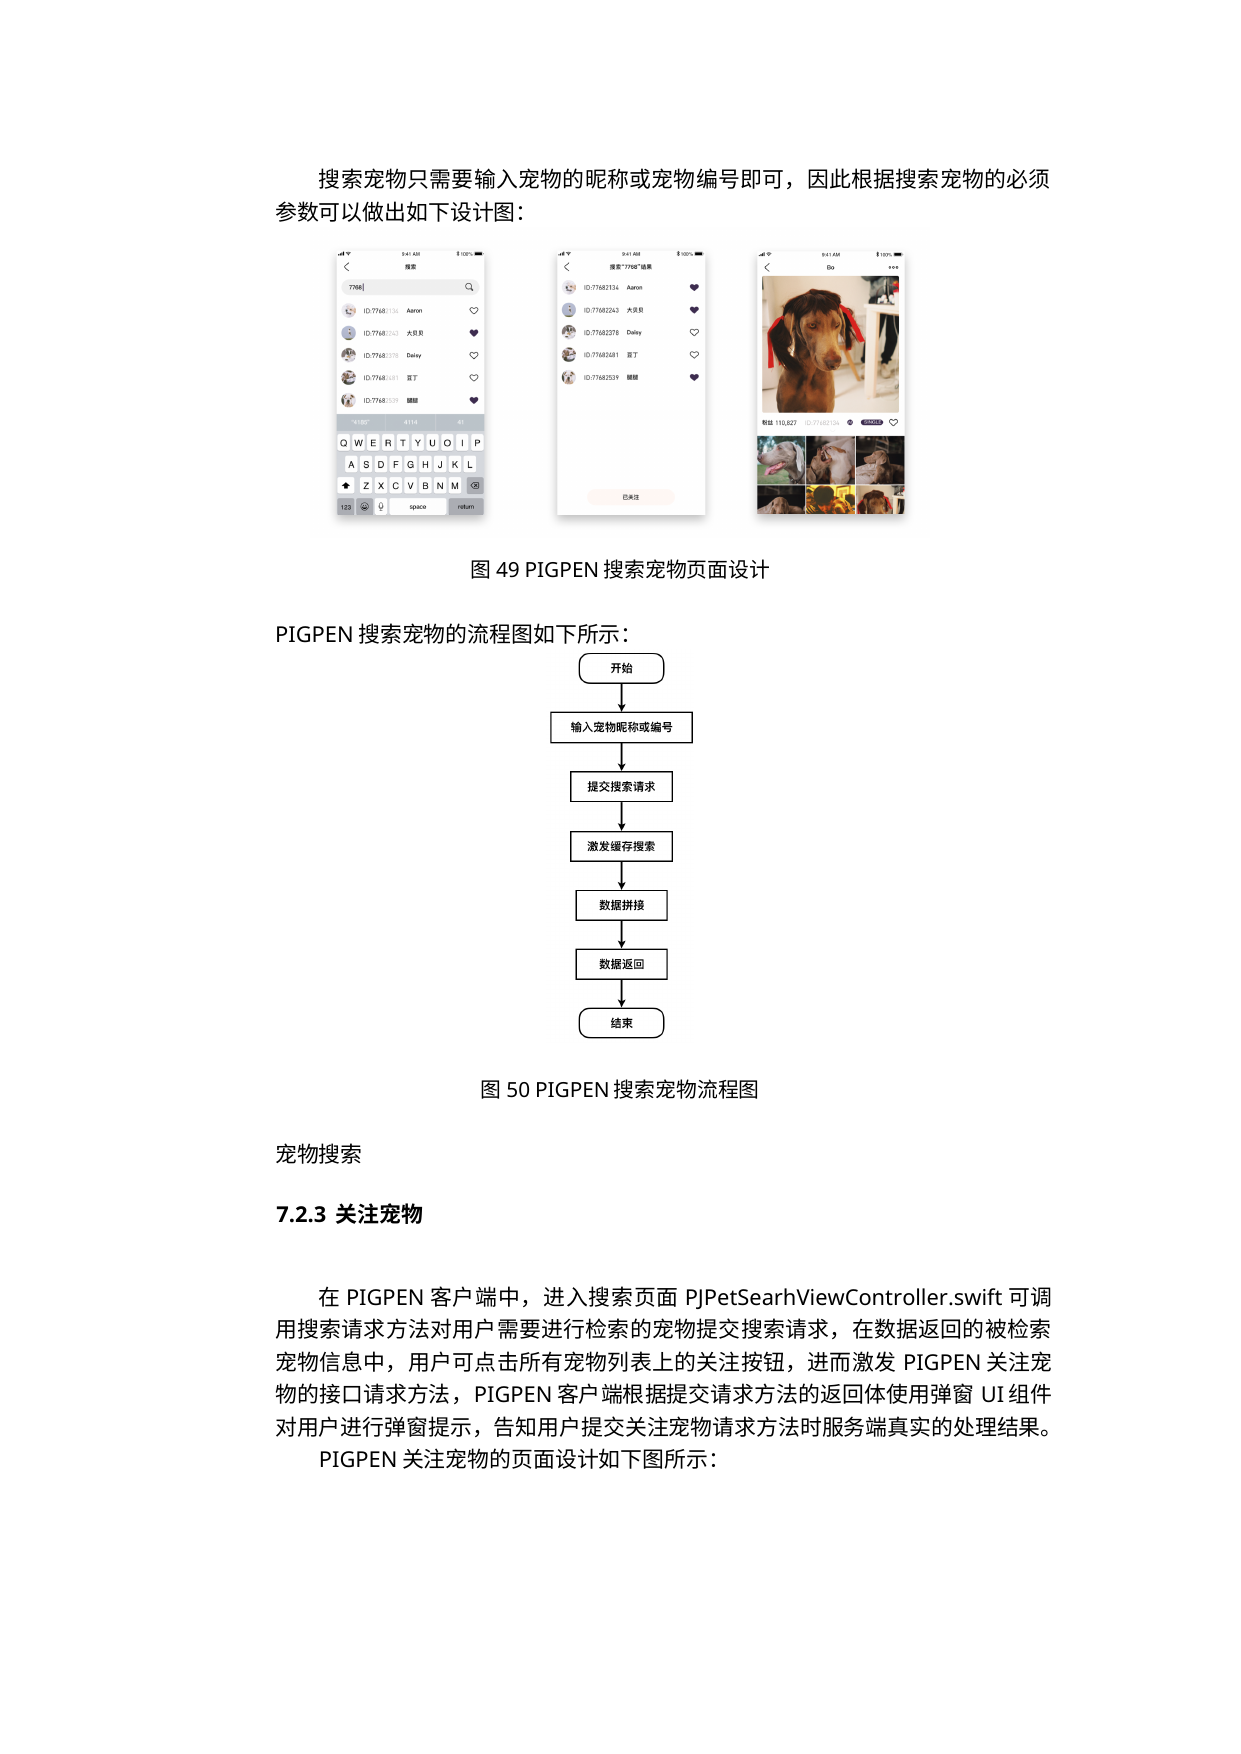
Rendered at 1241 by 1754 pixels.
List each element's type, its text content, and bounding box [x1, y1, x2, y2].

picture [310, 227, 931, 538]
text 在PIGPEN客户端中，进入搜索页面PJPetSearhViewController.swift可调用搜索请求方法对用户需要进行检索的宠物提交搜索请求，在数据返回的被检索宠物信息中，用户可点击所有宠物列表上的关注按钮，进而激发PIGPEN关注宠物的接口请求方法，PIGPEN客户端根据提交请求方法的返回体使用弹窗UI组件对用户进行弹窗提示，告知用户提交关注宠物请求方法时服务端真实的处理结果。 [275, 1279, 1053, 1442]
text 图 50 PIGPEN搜索宠物流程图 [187, 1072, 1053, 1104]
text 宠物搜索 [231, 1137, 1053, 1169]
text 图 49 PIGPEN搜索宠物页面设计 [187, 552, 1053, 584]
text PIGPEN搜索宠物的流程图如下所示： [187, 617, 1053, 649]
text PIGPEN关注宠物的页面设计如下图所示： [275, 1442, 1053, 1474]
text 搜索宠物只需要输入宠物的昵称或宠物编号即可，因此根据搜索宠物的必须参数可以做出如下设计图： [275, 162, 1053, 227]
subtitle 关注宠物 [276, 1197, 1053, 1229]
picture [546, 649, 694, 1043]
